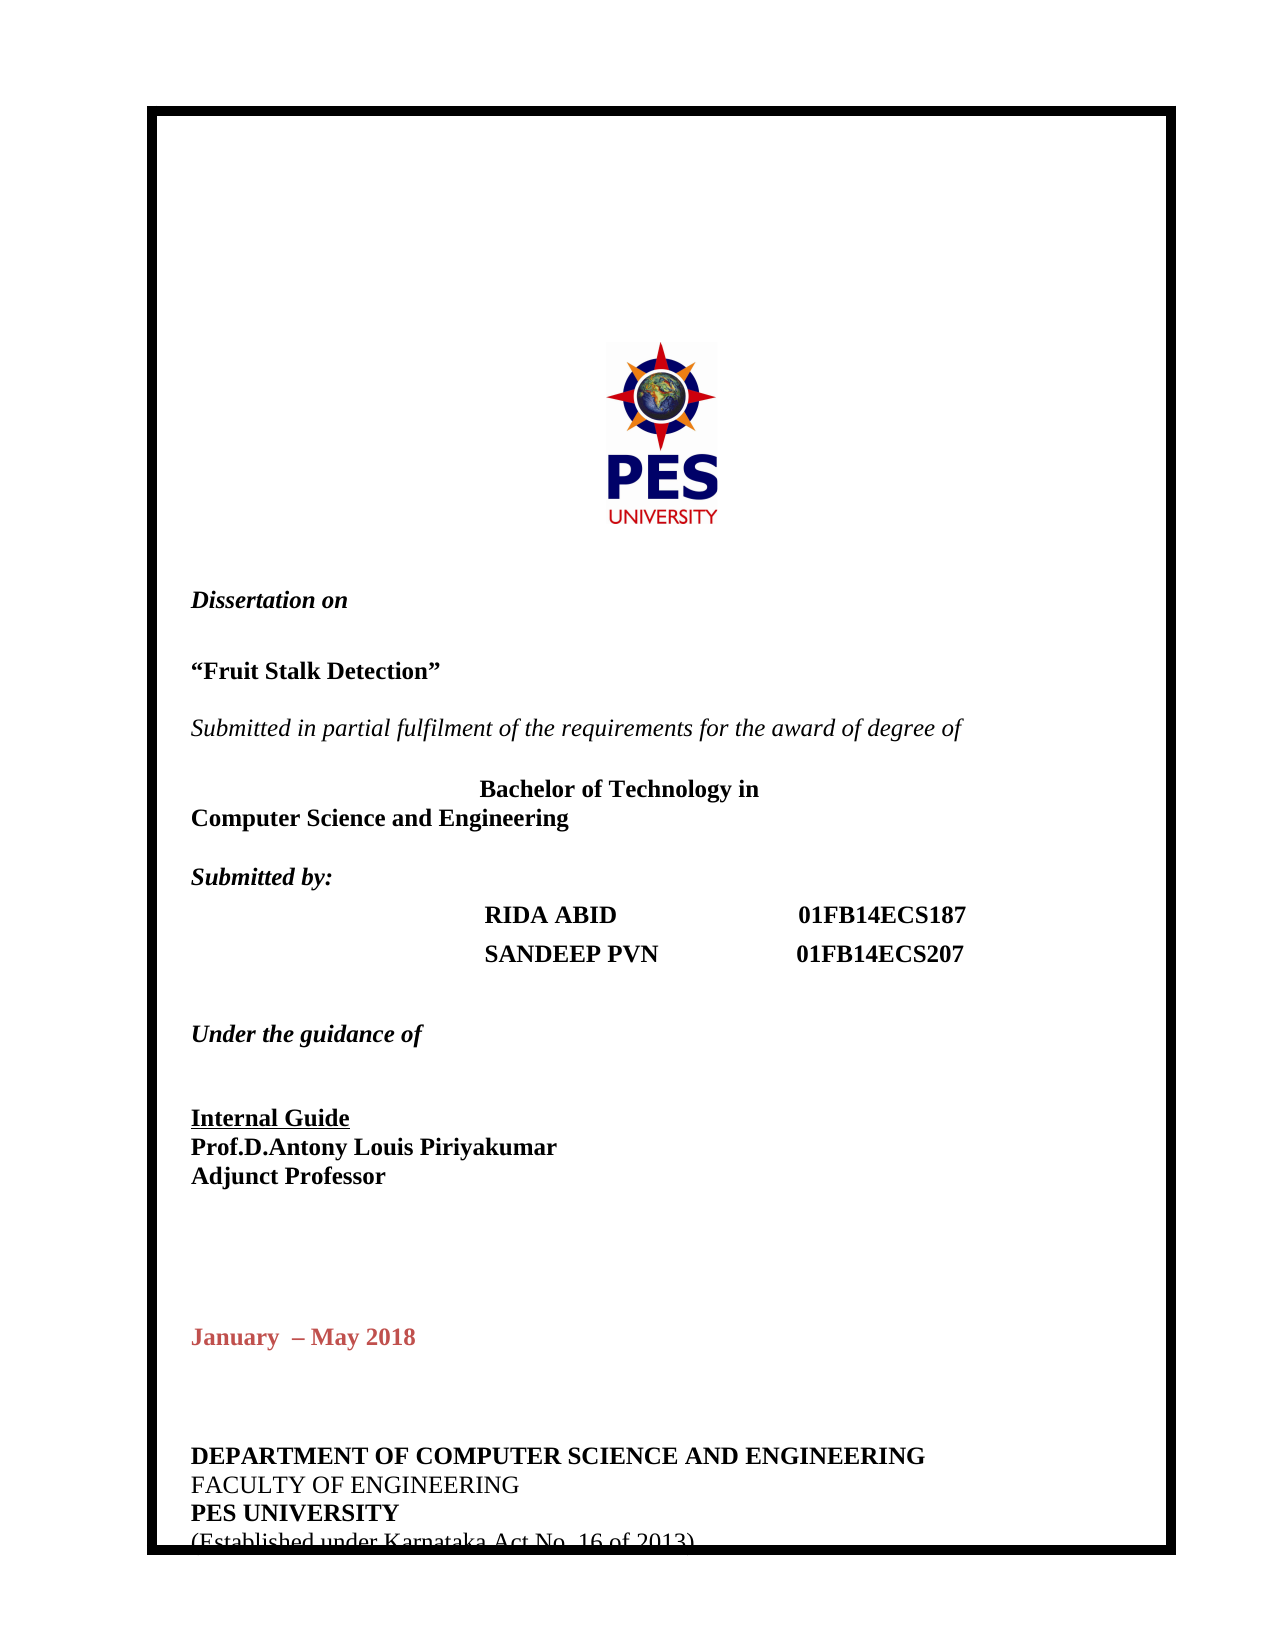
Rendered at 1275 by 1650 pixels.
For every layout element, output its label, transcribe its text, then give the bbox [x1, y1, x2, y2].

picture [605, 341, 718, 524]
table_header Dissertation on “Fruit Stalk Detection” Submitted in partial fulfilment of the requirements for the award of degree of Bachelor of Technology in Computer Science and Engineering Submitted by: RIDA ABID 01FB14ECS187 SANDEEP PVN 01FB14ECS207 Under the guidance of Internal Guide Prof.D.Antony Louis Piriyakumar Adjunct Professor January – May 2018 DEPARTMENT OF COMPUTER SCIENCE AND ENGINEERING FACULTY OF ENGINEERING PES UNIVERSITY (Established under Karnataka Act No. 16 of 2013) 100ft Ring Road, Bengaluru – 560 085, Karnataka, India [157, 116, 1166, 1544]
